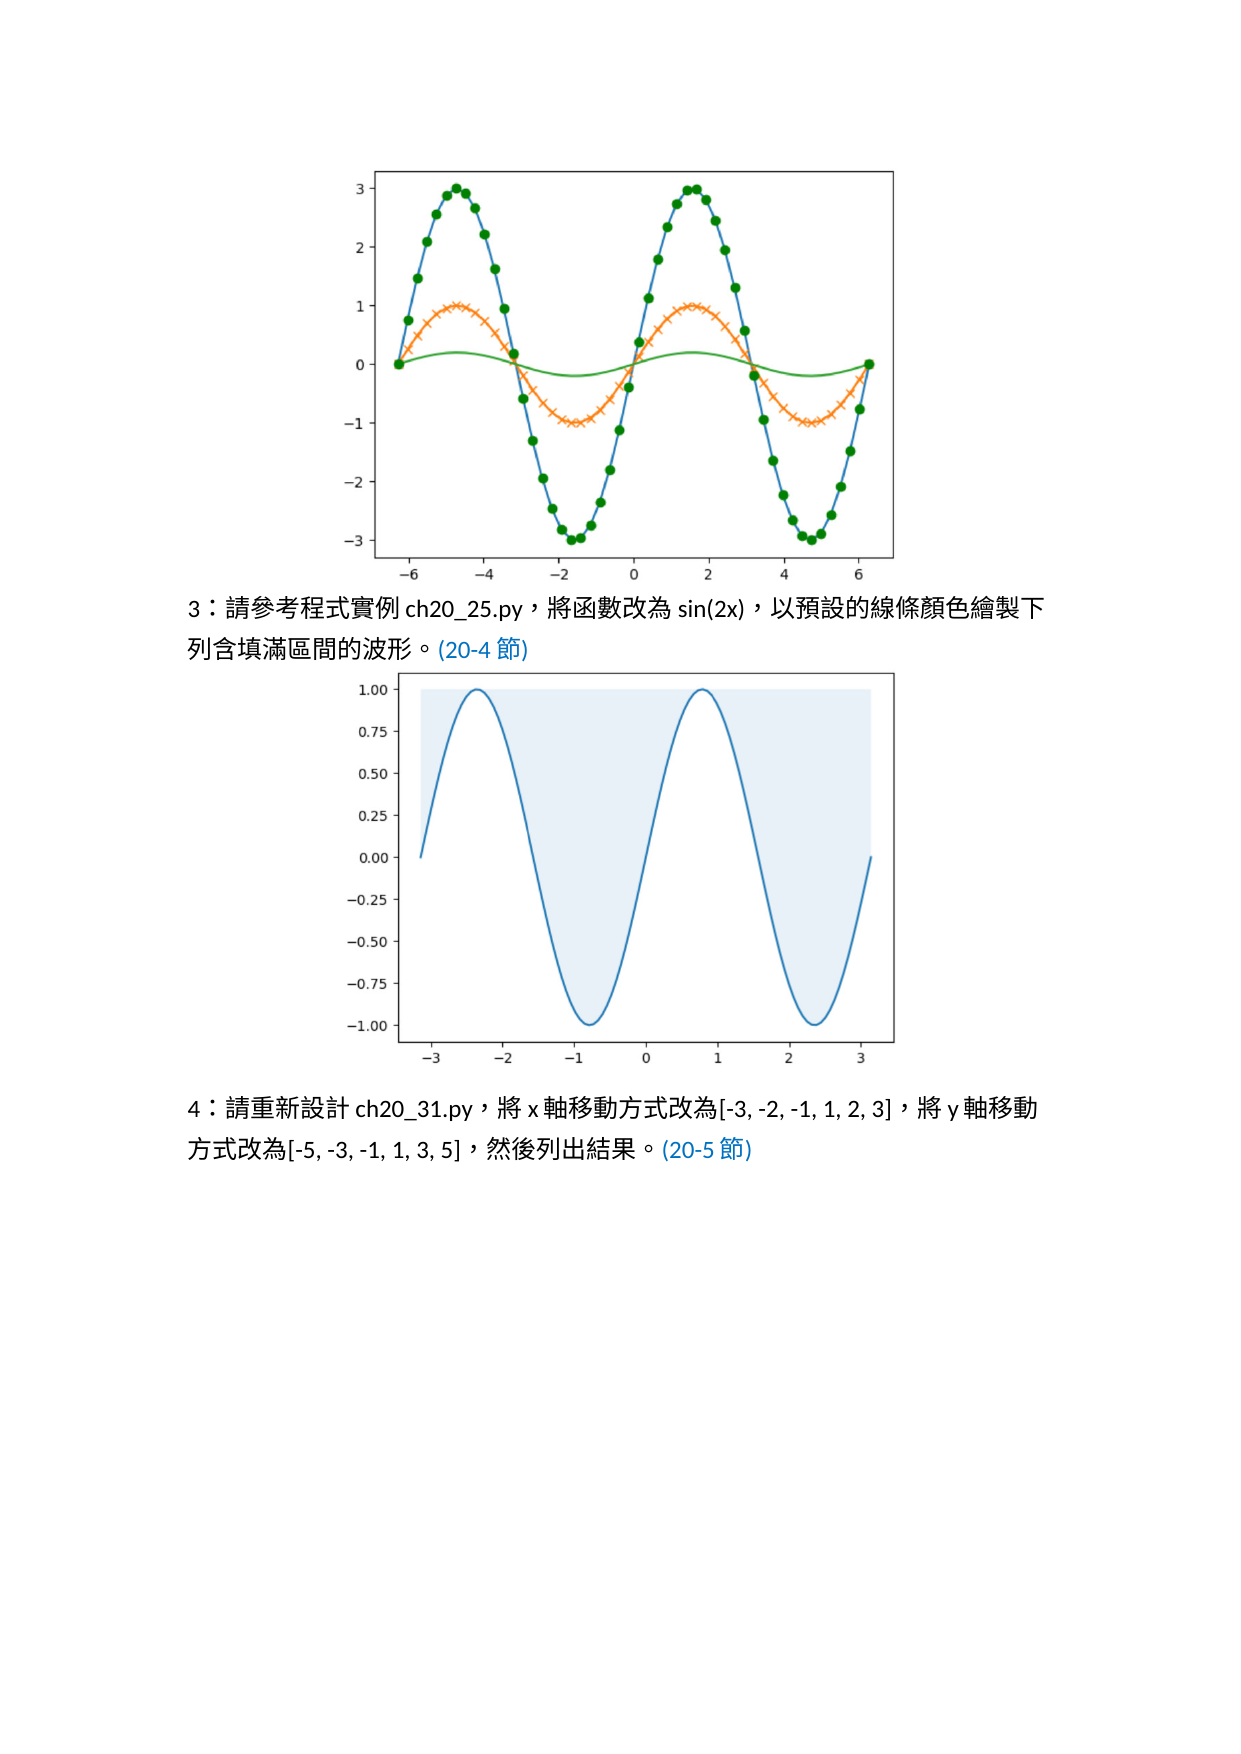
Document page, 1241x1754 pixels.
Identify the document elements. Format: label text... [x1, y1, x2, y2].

picture [344, 668, 897, 1066]
picture [342, 168, 898, 582]
text 3：請參考程式實例ch20_25.py，將函數改為sin(2x)，以預設的線條顏色繪製下列含填滿區間的波形。(20-4節) [187, 585, 1053, 669]
text 4：請重新設計ch20_31.py，將x軸移動方式改為[-3, -2, -1, 1, 2, 3]，將y軸移動方式改為[-5, -3, -1, 1, 3, 5]，然後列出結果。(20-5節) [187, 1085, 1053, 1169]
